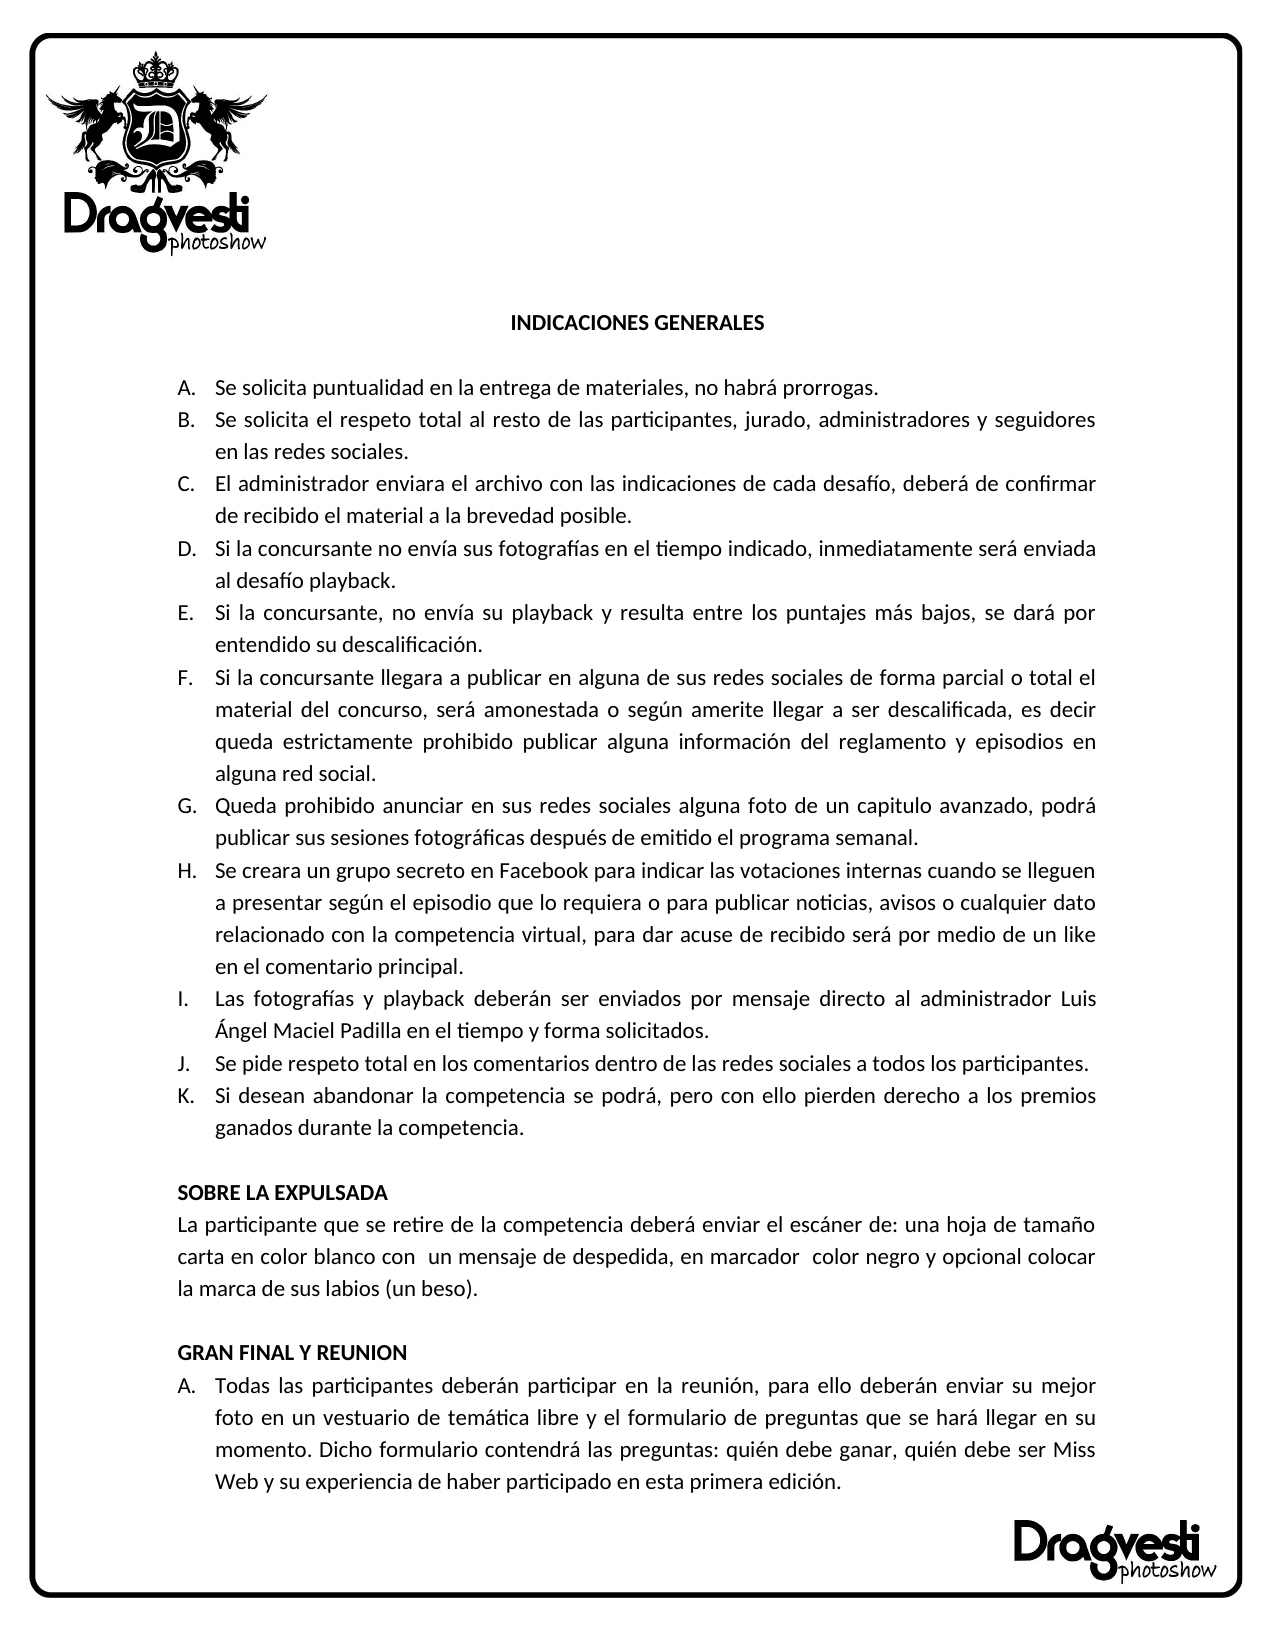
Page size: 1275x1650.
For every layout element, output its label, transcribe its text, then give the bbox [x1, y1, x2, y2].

text SOBRE LA EXPULSADA [177, 1178, 1098, 1206]
list Las fotografías y playback deberán ser enviados por mensaje directo al administrador Luis Ángel Maciel Padilla en el tiempo y forma solicitados. [177, 984, 1098, 1045]
text La participante que se retire de la competencia deberá enviar el escáner de: una hoja de tamaño carta en color blanco con un mensaje de despedida, en marcador color negro y opcional colocar la marca de sus labios (un beso). [177, 1210, 1098, 1302]
list Si la concursante no envía sus fotografías en el tiempo indicado, inmediatamente será enviada al desafío playback. [177, 534, 1098, 594]
list Se solicita el respeto total al resto de las participantes, jurado, administradores y seguidores en las redes sociales. [177, 405, 1098, 465]
list Se pide respeto total en los comentarios dentro de las redes sociales a todos los participantes. [177, 1049, 1098, 1077]
list Todas las participantes deberán participar en la reunión, para ello deberán enviar su mejor foto en un vestuario de temática libre y el formulario de preguntas que se hará llegar en su momento. Dicho formulario contendrá las preguntas: quién debe ganar, quién debe ser Miss Web y su experiencia de haber participado en esta primera edición. [177, 1371, 1098, 1495]
text GRAN FINAL Y REUNION [177, 1338, 1098, 1367]
list Queda prohibido anunciar en sus redes sociales alguna foto de un capitulo avanzado, podrá publicar sus sesiones fotográficas después de emitido el programa semanal. [177, 791, 1098, 852]
list Se creara un grupo secreto en Facebook para indicar las votaciones internas cuando se lleguen a presentar según el episodio que lo requiera o para publicar noticias, avisos o cualquier dato relacionado con la competencia virtual, para dar acuse de recibido será por medio de un like en el comentario principal. [177, 856, 1098, 980]
text INDICACIONES GENERALES [177, 308, 1098, 337]
picture [29, 33, 1243, 1598]
list Si desean abandonar la competencia se podrá, pero con ello pierden derecho a los premios ganados durante la competencia. [177, 1081, 1098, 1141]
list Si la concursante, no envía su playback y resulta entre los puntajes más bajos, se dará por entendido su descalificación. [177, 598, 1098, 658]
list Se solicita puntualidad en la entrega de materiales, no habrá prorrogas. [177, 373, 1098, 401]
list Si la concursante llegara a publicar en alguna de sus redes sociales de forma parcial o total el material del concurso, será amonestada o según amerite llegar a ser descalificada, es decir queda estrictamente prohibido publicar alguna información del reglamento y episodios en alguna red social. [177, 663, 1098, 787]
list El administrador enviara el archivo con las indicaciones de cada desafío, deberá de confirmar de recibido el material a la brevedad posible. [177, 469, 1098, 530]
